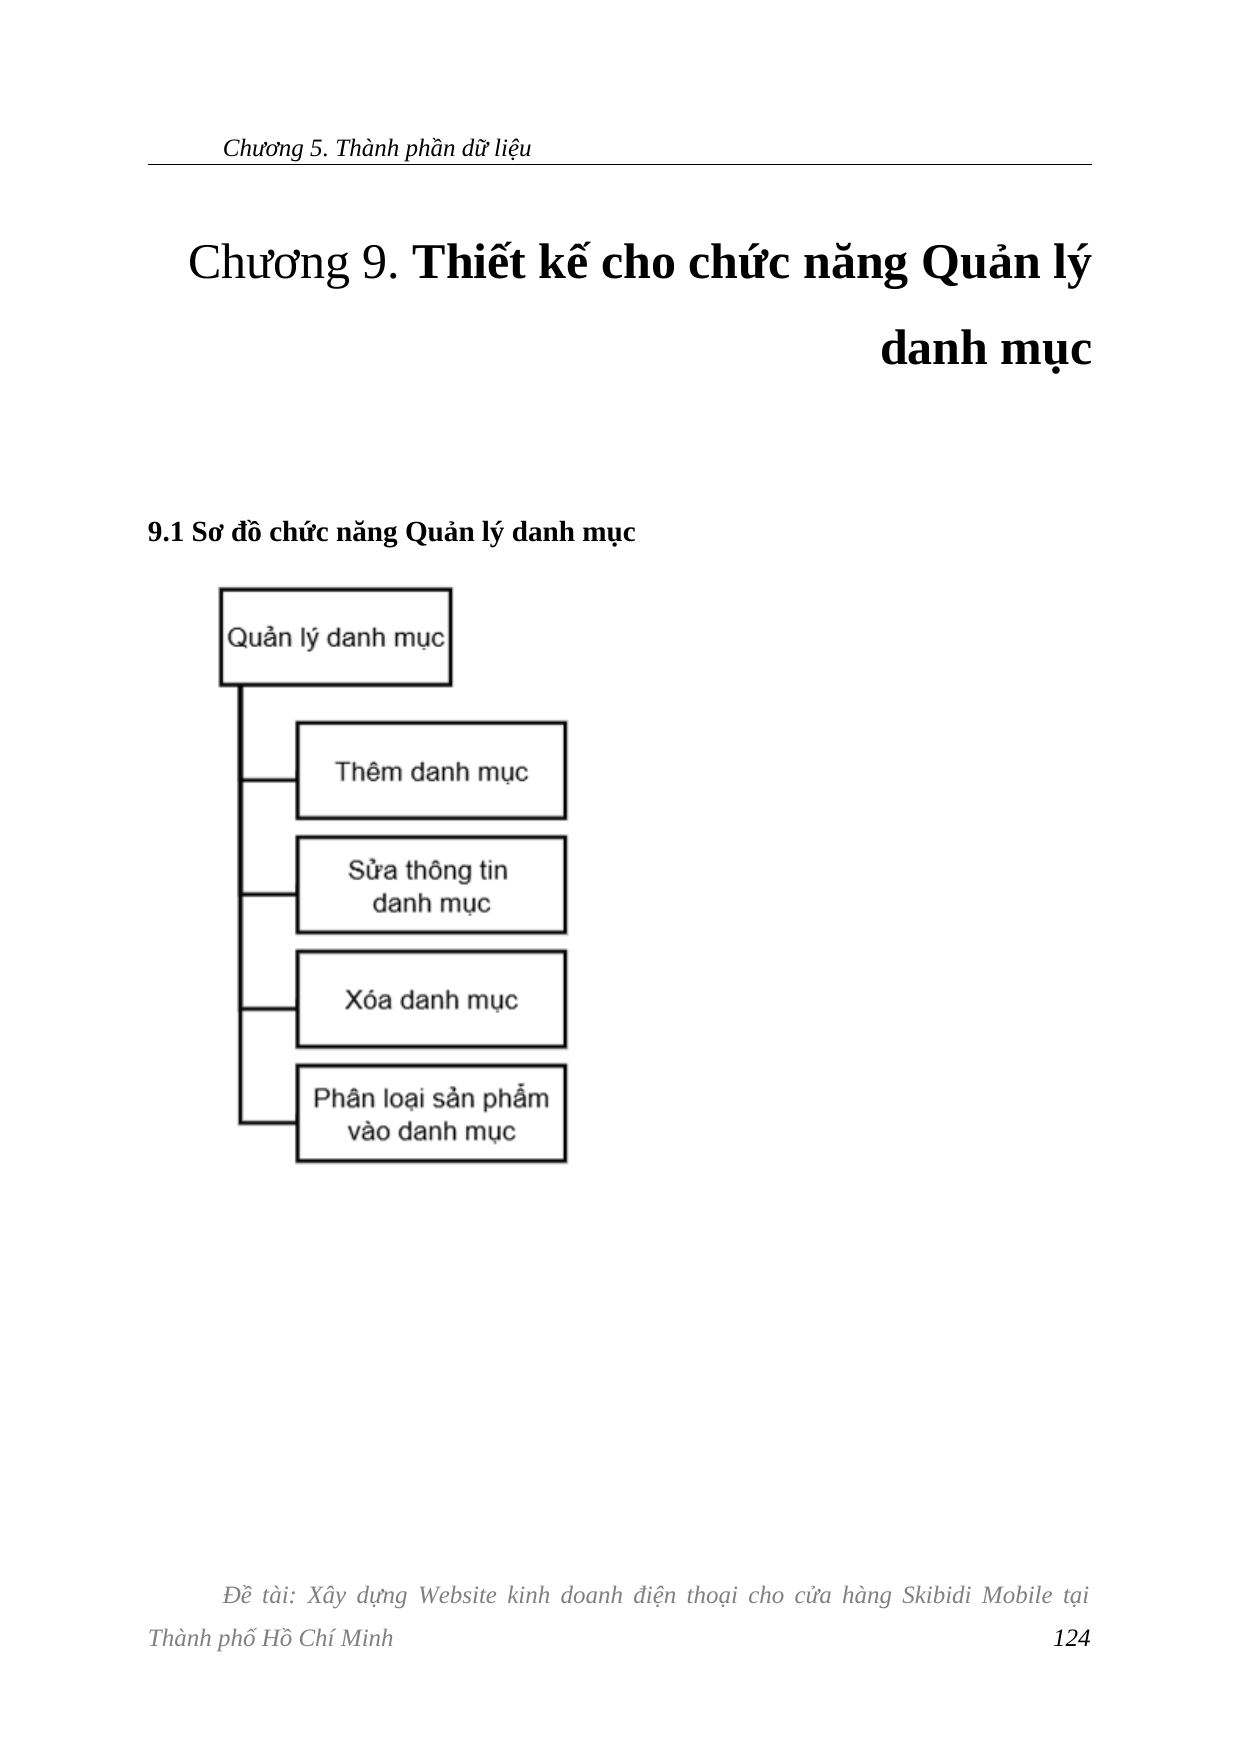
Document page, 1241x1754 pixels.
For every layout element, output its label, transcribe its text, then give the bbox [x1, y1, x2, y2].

subtitle Sơ đồ chức năng Quản lý danh mục [148, 504, 1092, 550]
subtitle Thiết kế cho chức năng Quản lý danh mục [148, 232, 1092, 376]
picture [206, 575, 578, 1182]
